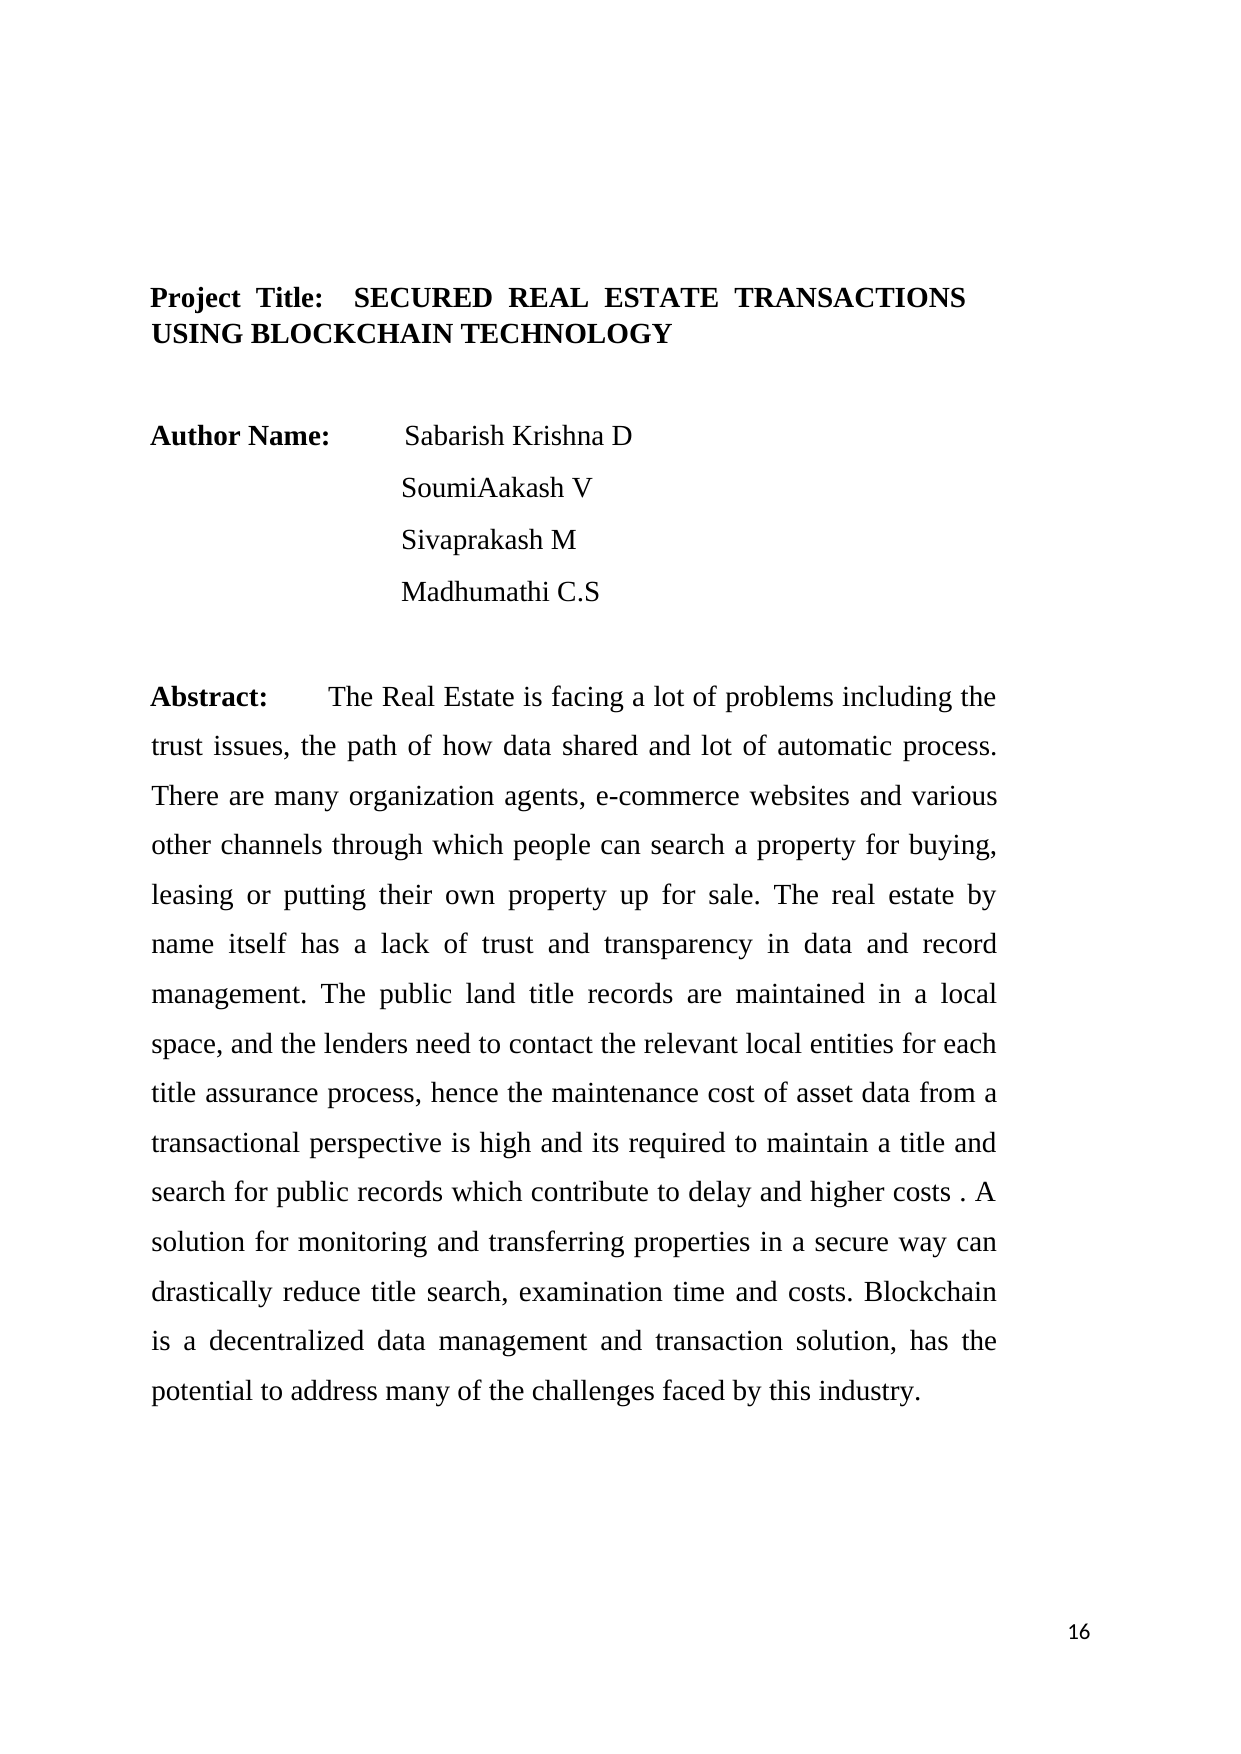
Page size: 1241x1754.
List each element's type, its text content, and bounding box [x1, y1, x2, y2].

text Project Title: SECURED REAL ESTATE TRANSACTIONS USING BLOCKCHAIN TECHNOLOGY [150, 280, 967, 350]
text Author Name: Sabarish Krishna D [150, 418, 998, 452]
text Madhumathi C.S [284, 574, 998, 608]
text Sivaprakash M [284, 522, 998, 556]
text Abstract: The Real Estate is facing a lot of problems including the trust issues, the path of how data shared and lot of automatic process. There are many organization agents, e-commerce websites and various other channels through which people can search a property for buying, leasing or putting their own property up for sale. The real estate by name itself has a lack of trust and transparency in data and record management. The public land title records are maintained in a local space, and the lenders need to contact the relevant local entities for each title assurance process, hence the maintenance cost of asset data from a transactional perspective is high and its required to maintain a title and search for public records which contribute to delay and higher costs . A solution for monitoring and transferring properties in a secure way can drastically reduce title search, examination time and costs. Blockchain is a decentralized data management and transaction solution, has the potential to address many of the challenges faced by this industry. [150, 679, 998, 1406]
text SoumiAakash V [284, 470, 998, 504]
